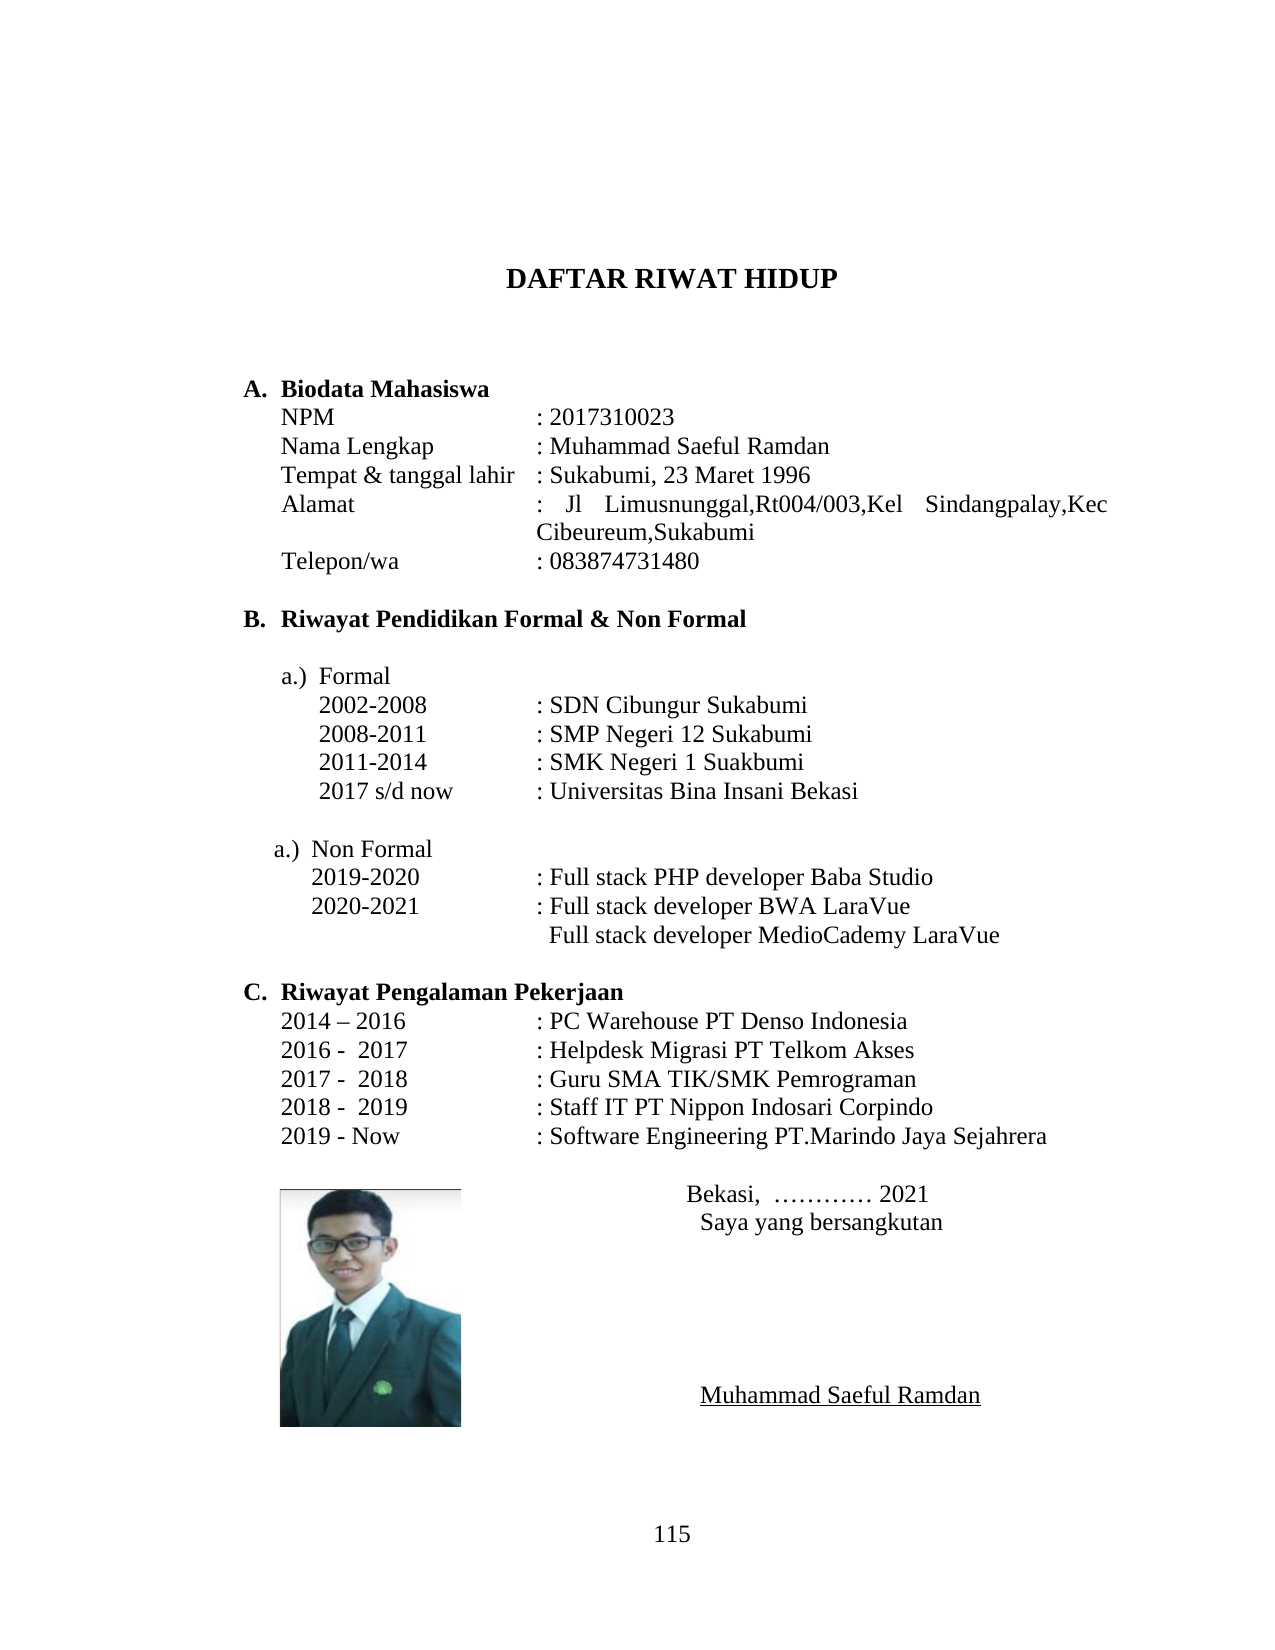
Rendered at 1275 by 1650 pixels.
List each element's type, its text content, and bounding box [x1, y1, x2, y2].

text NPM : 2017310023 [243, 402, 1107, 431]
text 2018 - 2019 : Staff IT PT Nippon Indosari Corpindo [236, 1092, 1107, 1121]
text 2019 - Now : Software Engineering PT.Marindo Jaya Sejahrera [236, 1121, 1107, 1150]
list Biodata Mahasiswa [243, 374, 1107, 402]
list Riwayat Pengalaman Pekerjaan [243, 977, 1107, 1006]
list Non Formal [274, 834, 1107, 862]
subtitle DAFTAR RIWAT HIDUP [236, 261, 1107, 295]
text Muhammad Saeful Ramdan [700, 1380, 1107, 1409]
text 2016 - 2017 : Helpdesk Migrasi PT Telkom Akses [236, 1035, 1107, 1064]
list Full stack developer MedioCademy LaraVue [461, 920, 1107, 949]
list Riwayat Pendidikan Formal & Non Formal [243, 604, 1107, 632]
text 2014 – 2016 : PC Warehouse PT Denso Indonesia [236, 1006, 1107, 1035]
text 2017 - 2018 : Guru SMA TIK/SMK Pemrograman [236, 1064, 1107, 1092]
list 2002-2008 : SDN Cibungur Sukabumi [318, 690, 1107, 719]
text Bekasi, ………… 2021 [236, 1179, 1107, 1207]
list 2020-2021 : Full stack developer BWA LaraVue [311, 891, 1107, 920]
list 2017 s/d now : Universitas Bina Insani Bekasi [318, 776, 1107, 805]
list 2019-2020 : Full stack PHP developer Baba Studio [311, 862, 1107, 891]
text Alamat : Jl Limusnunggal,Rt004/003,Kel Sindangpalay,Kec Cibeureum,Sukabumi [281, 489, 1107, 546]
text Telepon/wa : 083874731480 [281, 546, 1107, 575]
text Tempat & tanggal lahir : Sukabumi, 23 Maret 1996 [243, 460, 1107, 489]
text Saya yang bersangkutan [656, 1207, 1107, 1236]
list 2008-2011 : SMP Negeri 12 Sukabumi [318, 719, 1107, 747]
picture [279, 1207, 462, 1427]
text Nama Lengkap : Muhammad Saeful Ramdan [243, 431, 1107, 460]
list 2011-2014 : SMK Negeri 1 Suakbumi [318, 747, 1107, 776]
list Formal [281, 661, 1107, 690]
